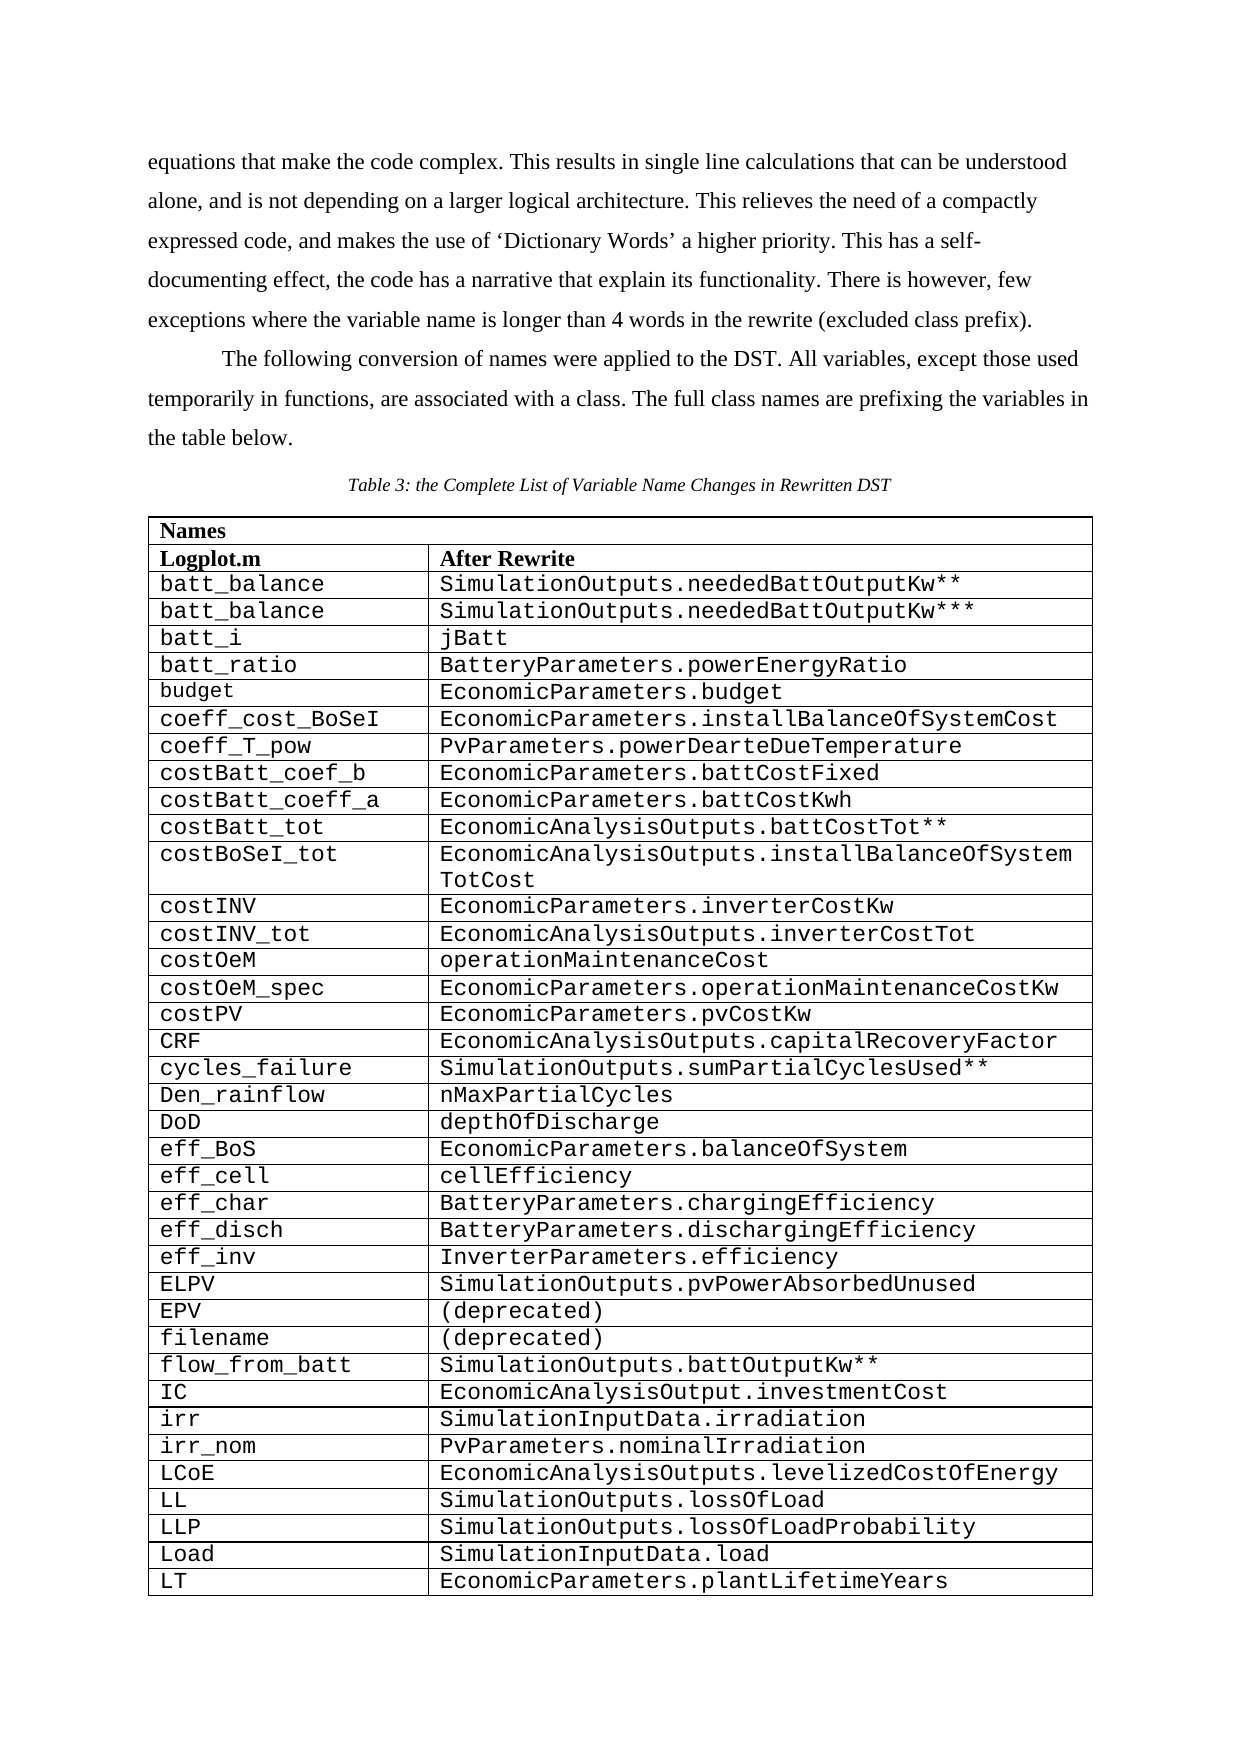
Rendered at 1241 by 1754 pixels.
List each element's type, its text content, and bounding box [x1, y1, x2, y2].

table_cell batt_i [149, 626, 428, 652]
table_cell eff_disch [149, 1219, 428, 1244]
table_cell SimulationOutputs.neededBattOutputKw*** [429, 599, 1092, 625]
table_cell BatteryParameters.dischargingEfficiency [429, 1219, 1092, 1244]
table_cell nMaxPartialCycles [429, 1084, 1092, 1110]
table_cell batt_ratio [149, 653, 428, 679]
table_cell depthOfDischarge [429, 1111, 1092, 1137]
table_cell ELPV [149, 1273, 428, 1298]
table_cell EconomicAnalysisOutputs.capitalRecoveryFactor [429, 1030, 1092, 1056]
table_cell EconomicParameters.pvCostKw [429, 1003, 1092, 1029]
table_cell EPV [149, 1300, 428, 1326]
table_cell costOeM_spec [149, 976, 428, 1002]
table_cell PvParameters.powerDearteDueTemperature [429, 734, 1092, 760]
table_cell LT [149, 1569, 428, 1595]
table_cell coeff_cost_BoSeI [149, 707, 428, 733]
table_cell Load [149, 1543, 428, 1568]
table_cell SimulationOutputs.sumPartialCyclesUsed** [429, 1057, 1092, 1083]
table_cell DoD [149, 1111, 428, 1137]
table_cell eff_char [149, 1192, 428, 1218]
table_cell jBatt [429, 626, 1092, 652]
text Table 3: the Complete List of Variable Name Changes in Rewritten DST [148, 474, 1092, 496]
table_cell LCoE [149, 1461, 428, 1487]
table_cell BatteryParameters.chargingEfficiency [429, 1192, 1092, 1218]
table_cell EconomicAnalysisOutputs.levelizedCostOfEnergy [429, 1461, 1092, 1487]
table_cell eff_cell [149, 1165, 428, 1191]
table_cell LLP [149, 1515, 428, 1541]
table_cell SimulationOutputs.battOutputKw** [429, 1354, 1092, 1379]
table_cell BatteryParameters.powerEnergyRatio [429, 653, 1092, 679]
table_cell (deprecated) [429, 1327, 1092, 1352]
table_cell EconomicParameters.installBalanceOfSystemCost [429, 707, 1092, 733]
table_cell EconomicAnalysisOutputs.inverterCostTot [429, 922, 1092, 948]
table_cell EconomicParameters.battCostFixed [429, 761, 1092, 787]
table_cell cycles_failure [149, 1057, 428, 1083]
table_cell (deprecated) [429, 1300, 1092, 1326]
table_cell EconomicParameters.operationMaintenanceCostKw [429, 976, 1092, 1002]
table_cell IC [149, 1381, 428, 1406]
table_cell operationMaintenanceCost [429, 949, 1092, 975]
table_cell costBatt_coeff_a [149, 788, 428, 814]
table_cell EconomicParameters.balanceOfSystem [429, 1138, 1092, 1164]
table_cell costBatt_tot [149, 815, 428, 841]
table_cell Logplot.m [149, 545, 428, 571]
table_cell SimulationInputData.load [429, 1543, 1092, 1568]
table_cell cellEfficiency [429, 1165, 1092, 1191]
table_cell irr_nom [149, 1435, 428, 1460]
table_header Names [149, 518, 1092, 544]
table_cell batt_balance [149, 599, 428, 625]
table_cell costBoSeI_tot [149, 842, 428, 894]
table_cell EconomicAnalysisOutputs.battCostTot** [429, 815, 1092, 841]
table_cell LL [149, 1489, 428, 1514]
table_cell costPV [149, 1003, 428, 1029]
table_cell batt_balance [149, 572, 428, 598]
table_cell EconomicParameters.inverterCostKw [429, 895, 1092, 921]
table_cell PvParameters.nominalIrradiation [429, 1435, 1092, 1460]
table_cell budget [149, 680, 428, 706]
table_cell flow_from_batt [149, 1354, 428, 1379]
text The following conversion of names were applied to the DST. All variables, except those used temporarily in functions, are associated with a class. The full class names are prefixing the variables in the table below. [148, 345, 1092, 450]
table_cell SimulationOutputs.neededBattOutputKw** [429, 572, 1092, 598]
table_cell Den_rainflow [149, 1084, 428, 1110]
table_cell EconomicParameters.battCostKwh [429, 788, 1092, 814]
table_cell irr [149, 1408, 428, 1433]
table_cell SimulationOutputs.pvPowerAbsorbedUnused [429, 1273, 1092, 1298]
table_cell costINV [149, 895, 428, 921]
table_cell EconomicAnalysisOutputs.installBalanceOfSystemTotCost [429, 842, 1092, 894]
table_cell eff_BoS [149, 1138, 428, 1164]
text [148, 148, 1092, 332]
table_cell coeff_T_pow [149, 734, 428, 760]
table_cell SimulationOutputs.lossOfLoad [429, 1489, 1092, 1514]
table_cell EconomicParameters.budget [429, 680, 1092, 706]
table_cell EconomicParameters.plantLifetimeYears [429, 1569, 1092, 1595]
table_cell After Rewrite [429, 545, 1092, 571]
table_cell CRF [149, 1030, 428, 1056]
table_cell costOeM [149, 949, 428, 975]
table_cell costBatt_coef_b [149, 761, 428, 787]
table_cell costINV_tot [149, 922, 428, 948]
table_cell eff_inv [149, 1246, 428, 1272]
table_cell EconomicAnalysisOutput.investmentCost [429, 1381, 1092, 1406]
table_cell SimulationInputData.irradiation [429, 1408, 1092, 1433]
table_cell InverterParameters.efficiency [429, 1246, 1092, 1272]
table_cell filename [149, 1327, 428, 1352]
table_cell SimulationOutputs.lossOfLoadProbability [429, 1515, 1092, 1541]
